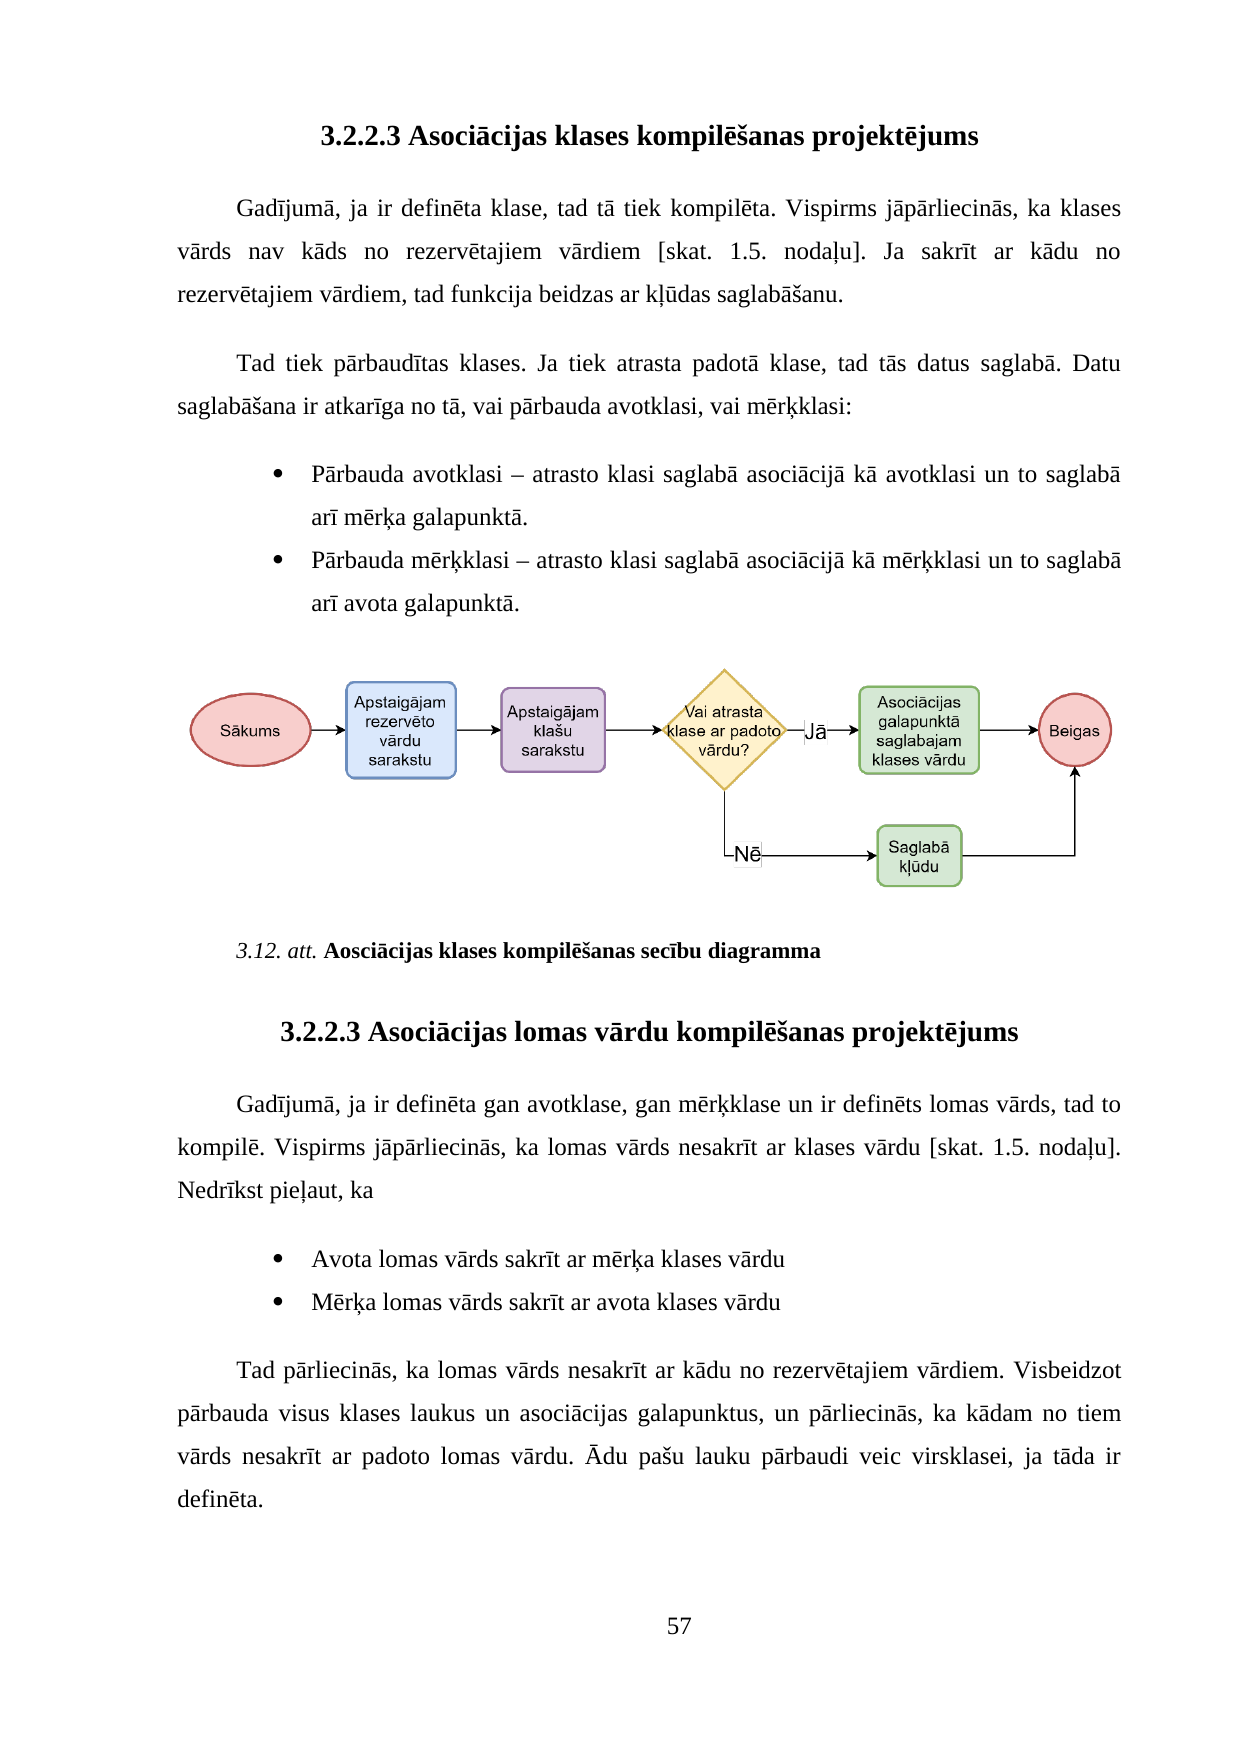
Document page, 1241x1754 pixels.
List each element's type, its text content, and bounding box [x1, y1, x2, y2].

picture [177, 656, 1123, 898]
text Tad pārliecinās, ka lomas vārds nesakrīt ar kādu no rezervētajiem vārdiem. Visbeidzot pārbauda visus klases laukus un asociācijas galapunktus, un pārliecinās, ka kādam no tiem vārds nesakrīt ar padoto lomas vārdu. Ādu pašu lauku pārbaudi veic virsklasei, ja tāda ir definēta. [177, 1355, 1122, 1513]
text Gadījumā, ja ir definēta klase, tad tā tiek kompilēta. Vispirms jāpārliecinās, ka klases vārds nav kāds no rezervētajiem vārdiem [skat. 1.5. nodaļu]. Ja sakrīt ar kādu no rezervētajiem vārdiem, tad funkcija beidzas ar kļūdas saglabāšanu. [177, 193, 1122, 308]
text 3.12. att. Aosciācijas klases kompilēšanas secību diagramma [177, 937, 1122, 963]
text Tad tiek pārbaudītas klases. Ja tiek atrasta padotā klase, tad tās datus saglabā. Datu saglabāšana ir atkarīga no tā, vai pārbauda avotklasi, vai mērķklasi: [177, 348, 1122, 419]
list Pārbauda avotklasi – atrasto klasi saglabā asociācijā kā avotklasi un to saglabā arī mērķa galapunktā. [273, 459, 1122, 531]
list Avota lomas vārds sakrīt ar mērķa klases vārdu [273, 1244, 1122, 1272]
list Mērķa lomas vārds sakrīt ar avota klases vārdu [273, 1287, 1122, 1316]
subtitle 3.2.2.3 Asociācijas lomas vārdu kompilēšanas projektējums [177, 1014, 1122, 1047]
list Pārbauda mērķklasi – atrasto klasi saglabā asociācijā kā mērķklasi un to saglabā arī avota galapunktā. [273, 545, 1122, 617]
text Gadījumā, ja ir definēta gan avotklase, gan mērķklase un ir definēts lomas vārds, tad to kompilē. Vispirms jāpārliecinās, ka lomas vārds nesakrīt ar klases vārdu [skat. 1.5. nodaļu]. Nedrīkst pieļaut, ka [177, 1089, 1122, 1204]
subtitle 3.2.2.3 Asociācijas klases kompilēšanas projektējums [177, 118, 1122, 152]
